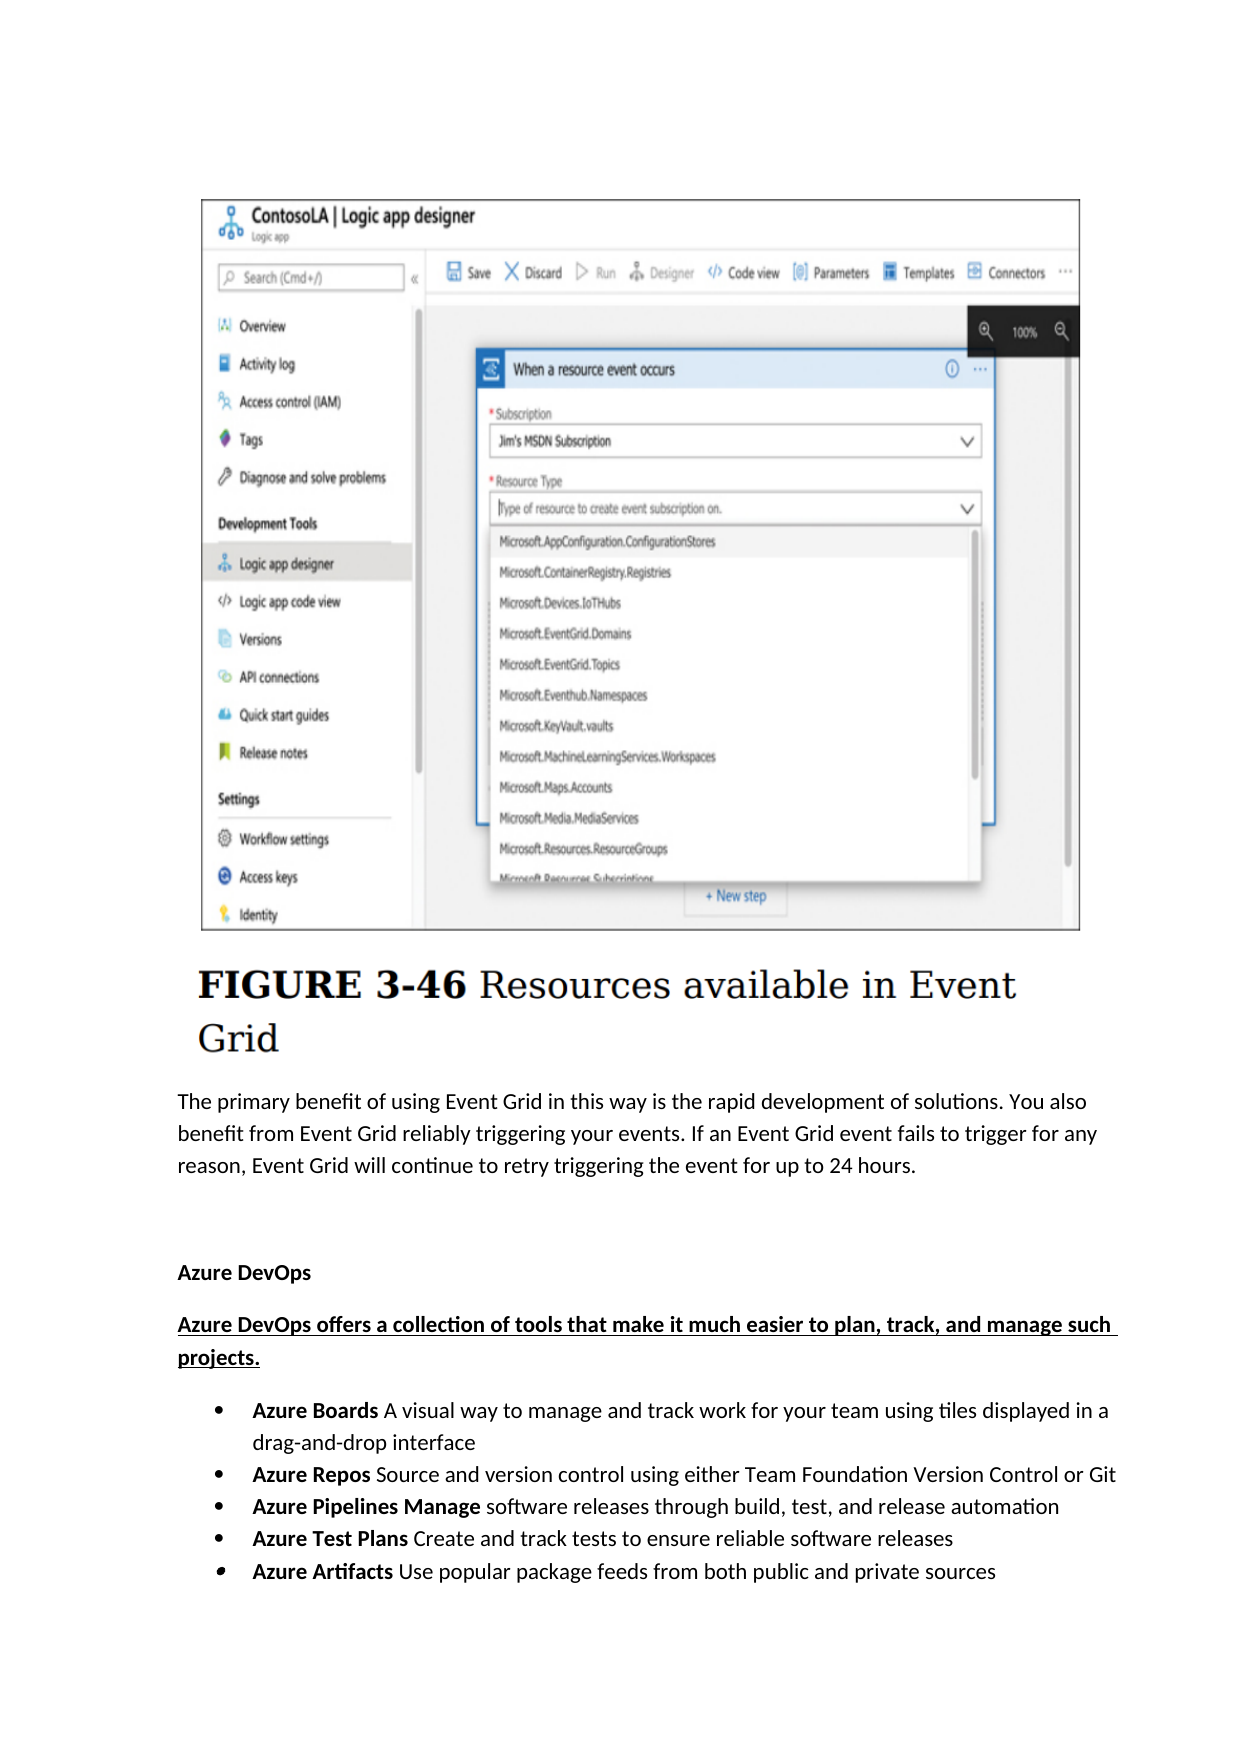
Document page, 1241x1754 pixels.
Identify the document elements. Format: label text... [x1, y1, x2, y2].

text The primary benefit of using Event Grid in this way is the rapid development of solutions. You also benefit from Event Grid reliably triggering your events. If an Event Grid event fails to trigger for any reason, Event Grid will continue to retry triggering the event for up to 24 hours. [177, 1087, 1122, 1179]
list Azure Test Plans Create and track tests to ensure reliable software releases [215, 1524, 1122, 1553]
text Azure DevOps [177, 1258, 1122, 1286]
text Azure DevOps offers a collection of tools that make it much easier to plan, track, and manage such projects. [177, 1311, 1122, 1371]
picture [177, 177, 1098, 1063]
list Azure Artifacts Use popular package feeds from both public and private sources [215, 1557, 1122, 1585]
list Azure Boards A visual way to manage and track work for your team using tiles displayed in a drag-and-drop interface [215, 1396, 1122, 1456]
list Azure Pipelines Manage software releases through build, test, and release automation [215, 1492, 1122, 1520]
list Azure Repos Source and version control using either Team Foundation Version Control or Git [215, 1460, 1122, 1488]
